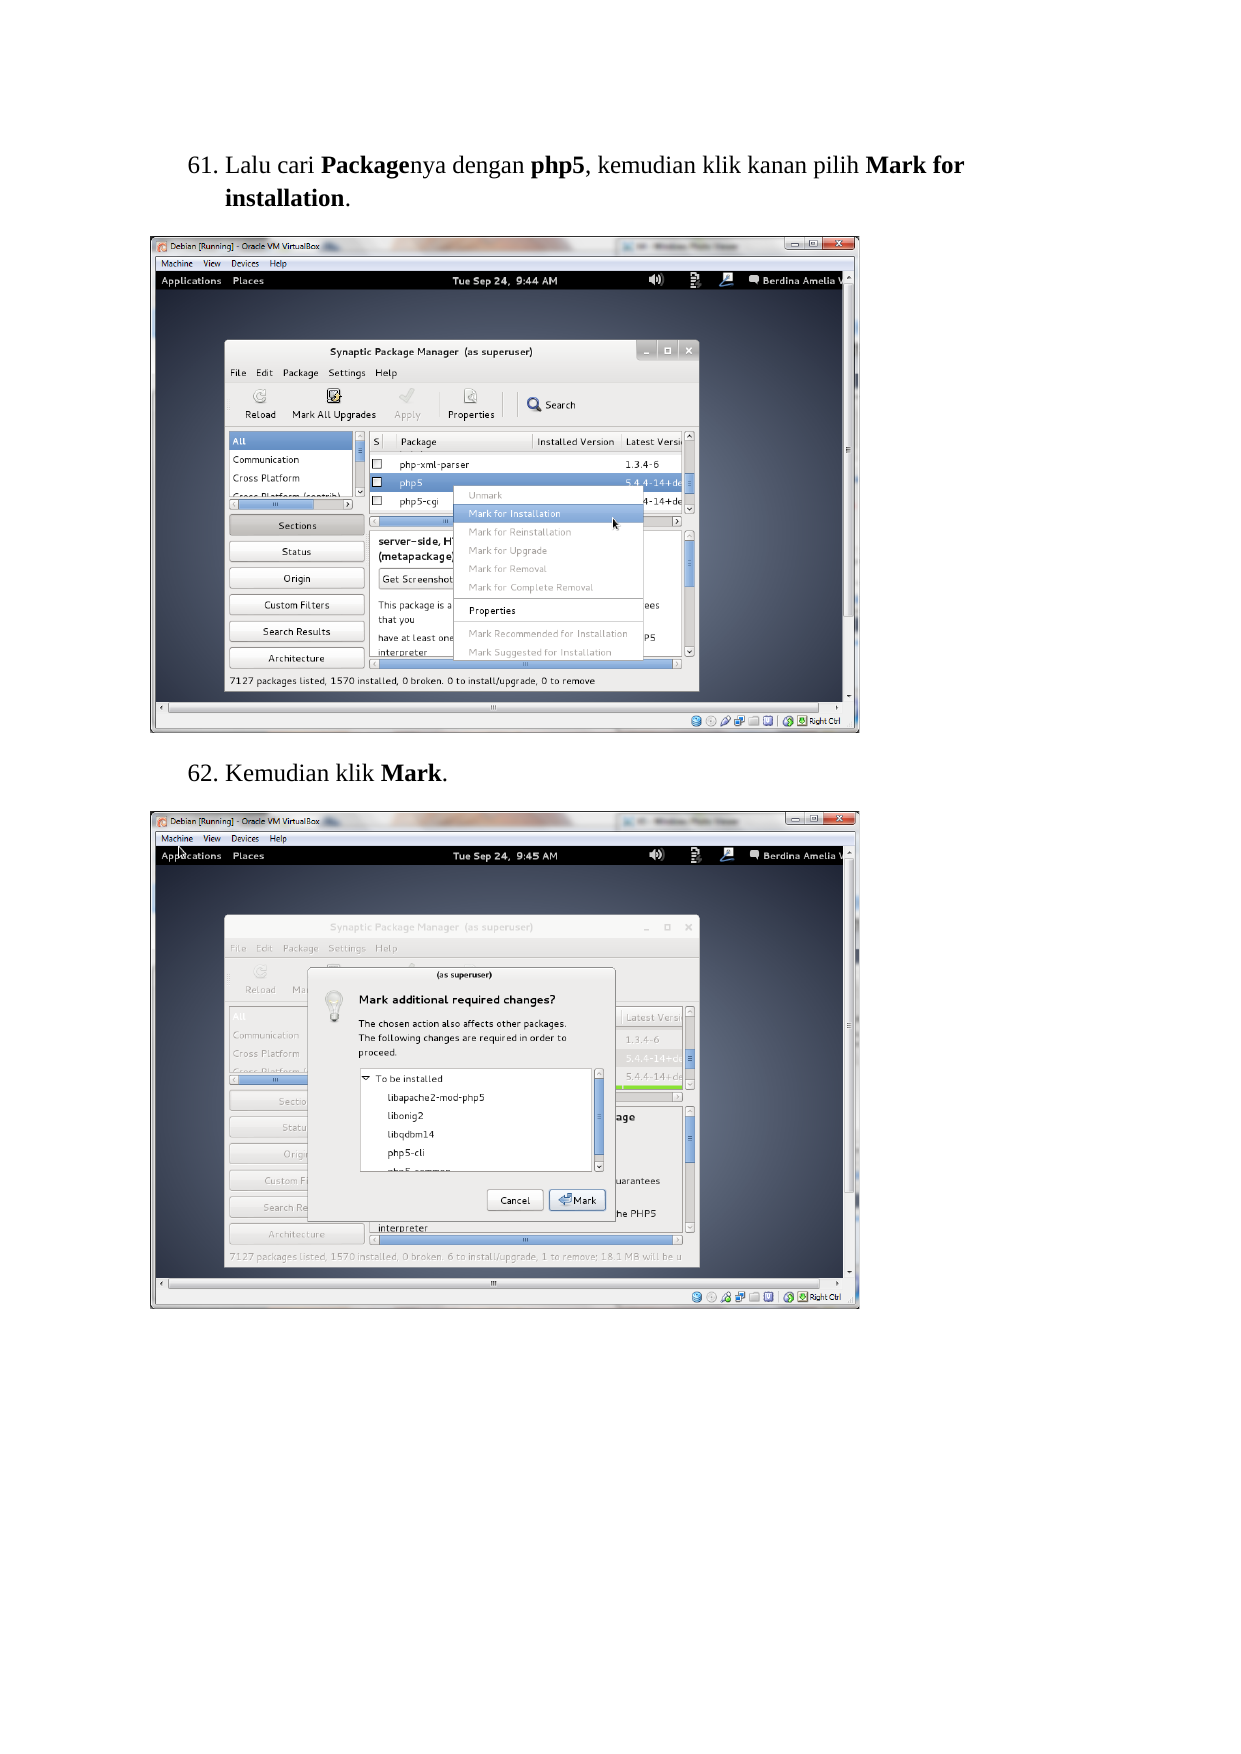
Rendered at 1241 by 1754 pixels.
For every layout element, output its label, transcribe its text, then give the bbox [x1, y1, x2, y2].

picture [150, 811, 860, 1309]
picture [150, 236, 860, 733]
list Kemudian klik Mark. [187, 758, 1090, 787]
list Lalu cari Packagenya dengan php5, kemudian klik kanan pilih Mark for installation. [187, 150, 1090, 212]
